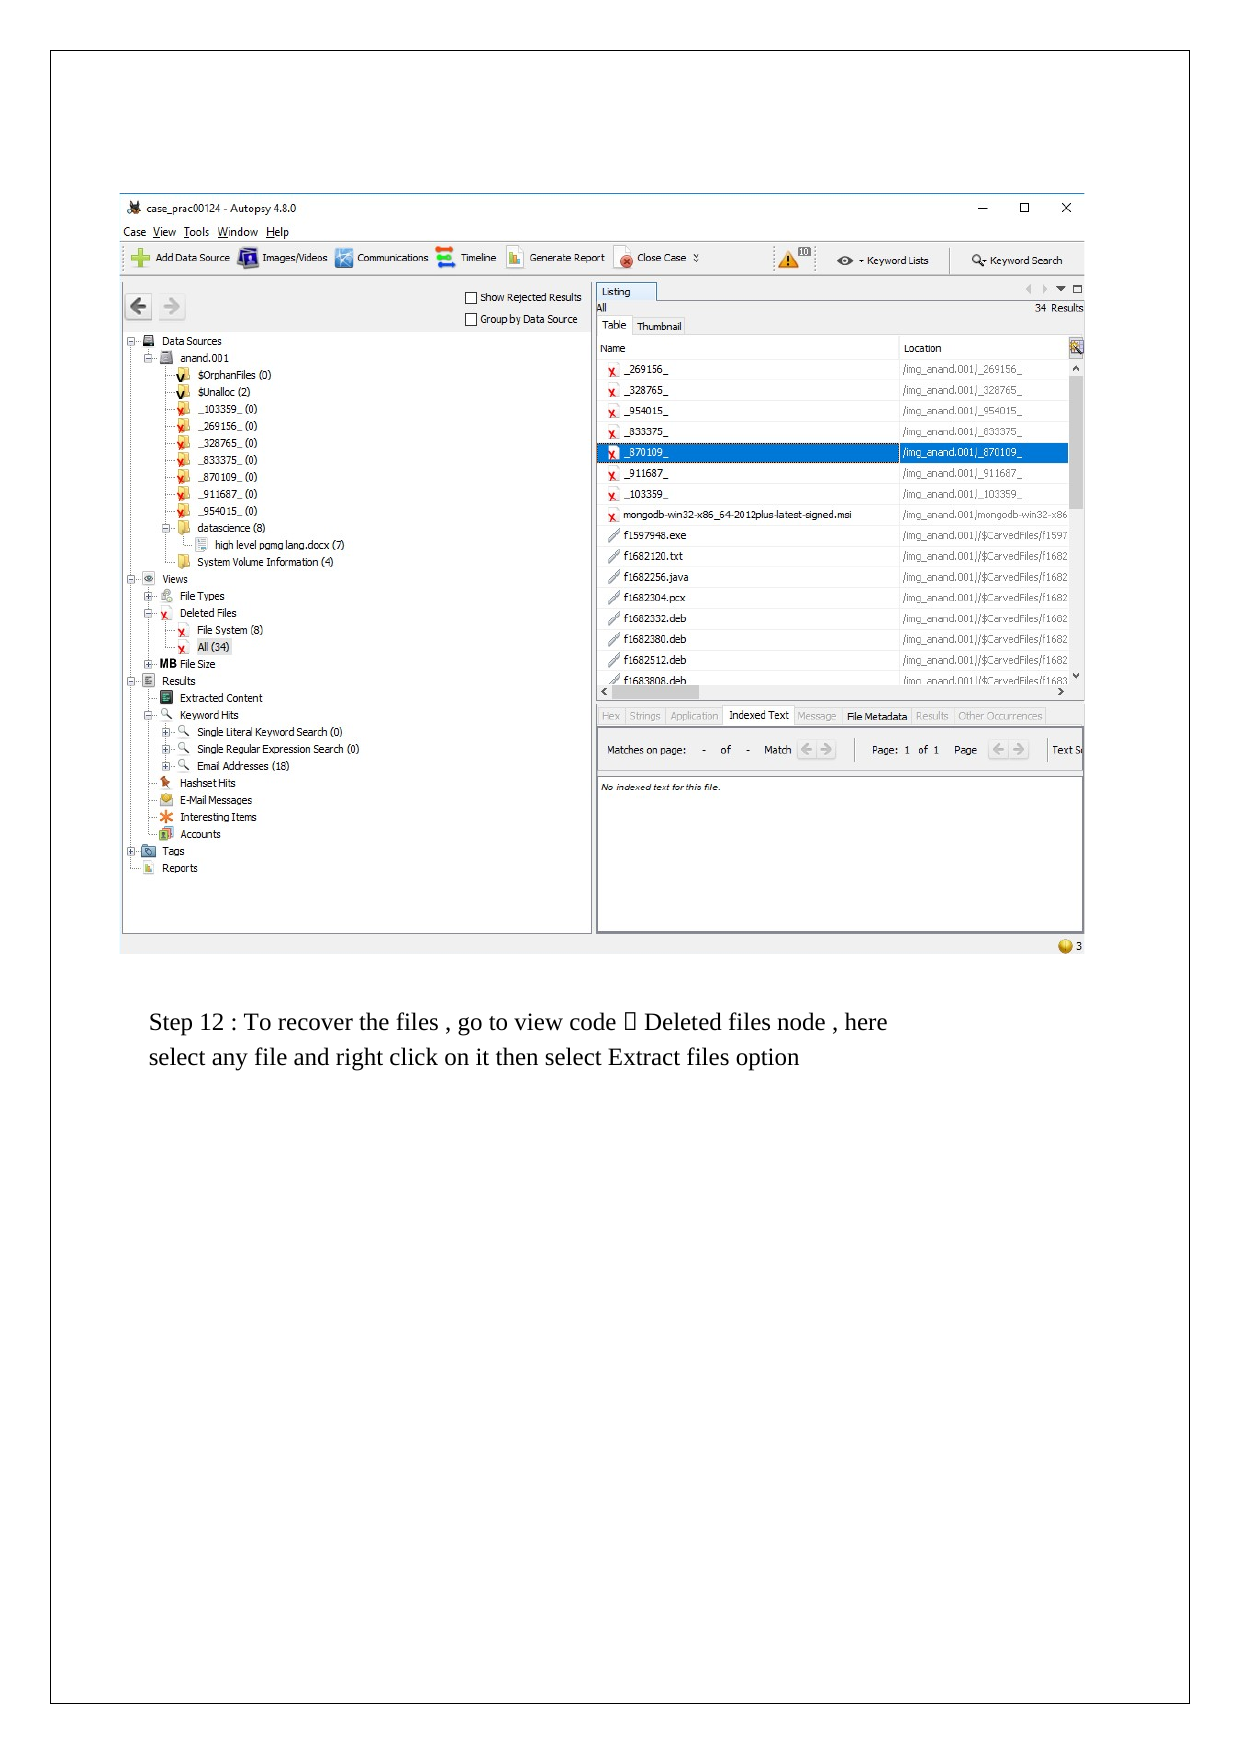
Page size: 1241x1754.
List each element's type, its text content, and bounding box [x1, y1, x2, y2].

text select any file and right click on it then select Extract files option [148, 1042, 1092, 1070]
picture [118, 193, 1084, 952]
